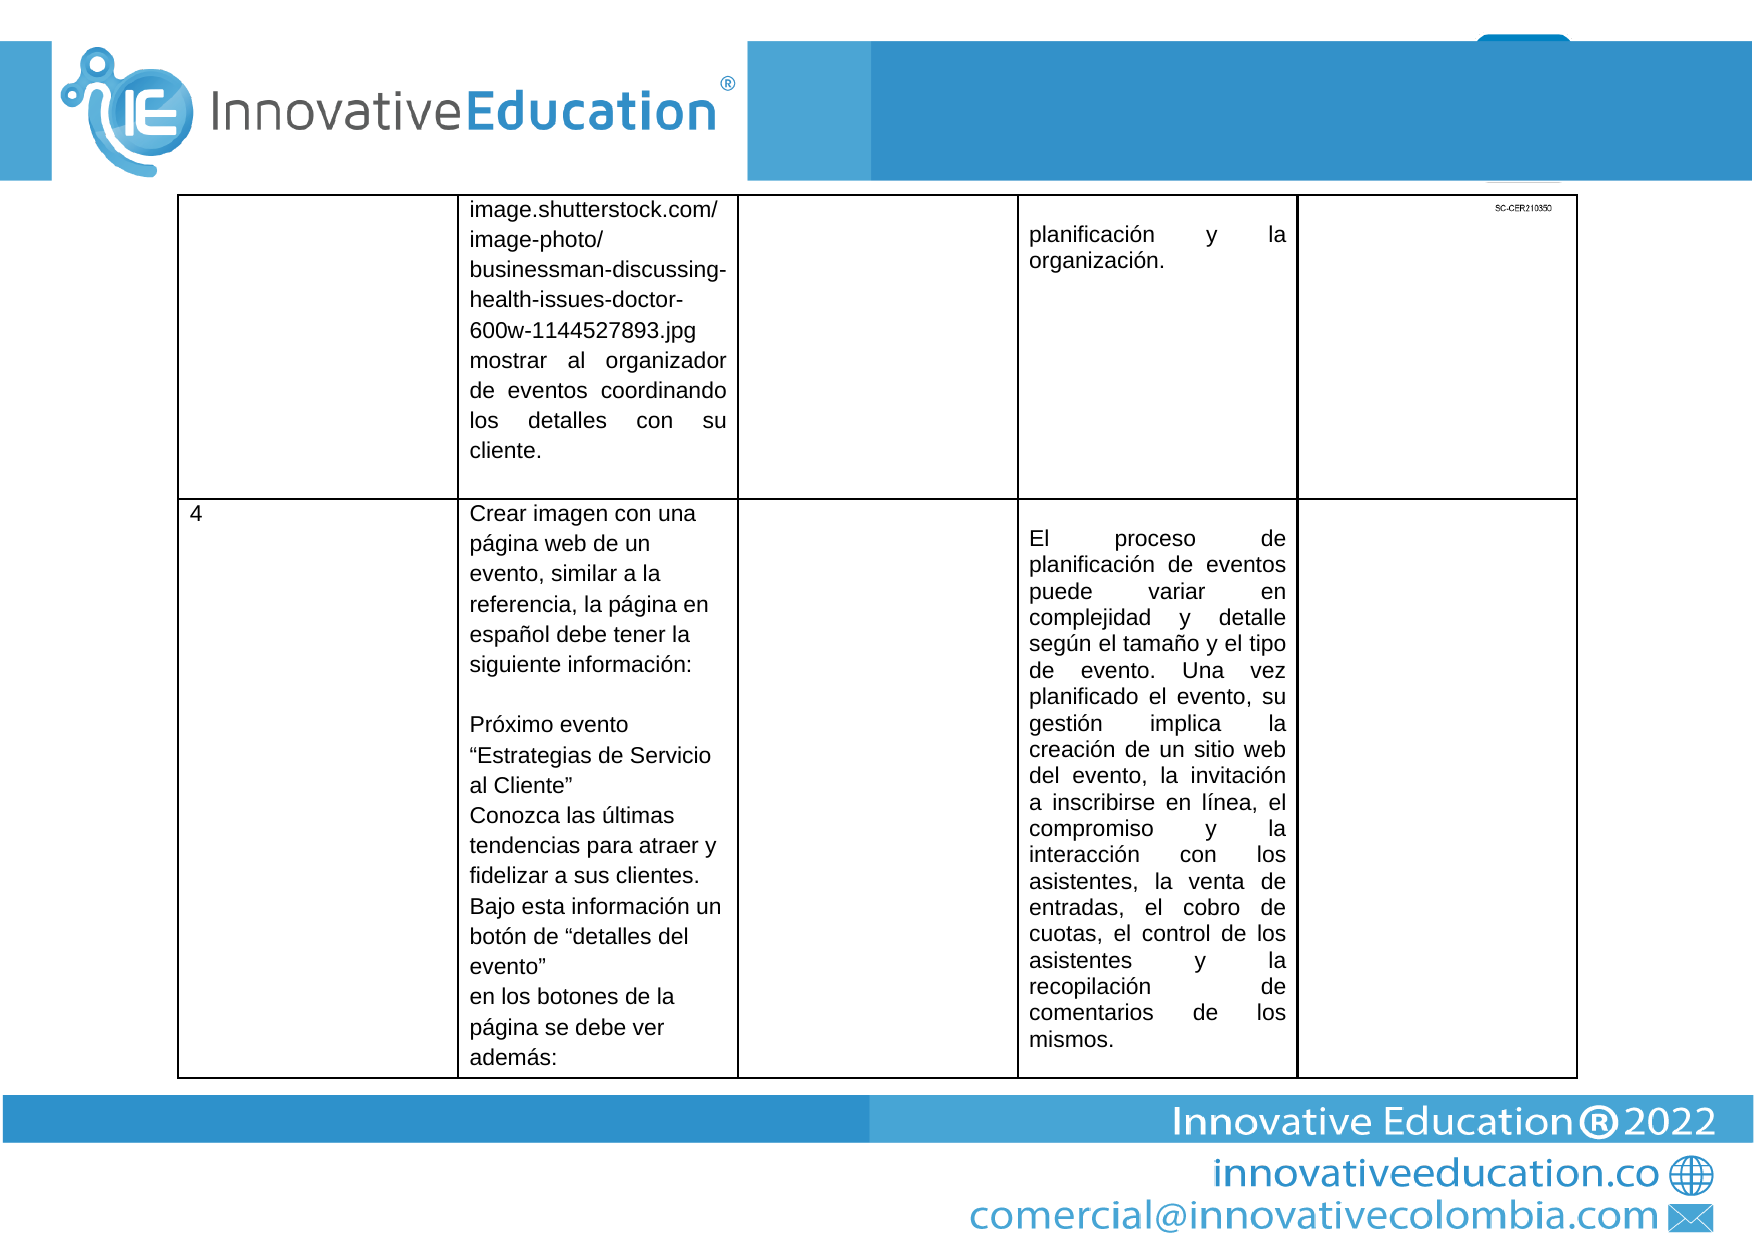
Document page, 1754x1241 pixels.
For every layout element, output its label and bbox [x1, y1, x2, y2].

picture [1471, 196, 1576, 214]
picture [0, 28, 1752, 194]
picture [2, 1093, 1754, 1239]
